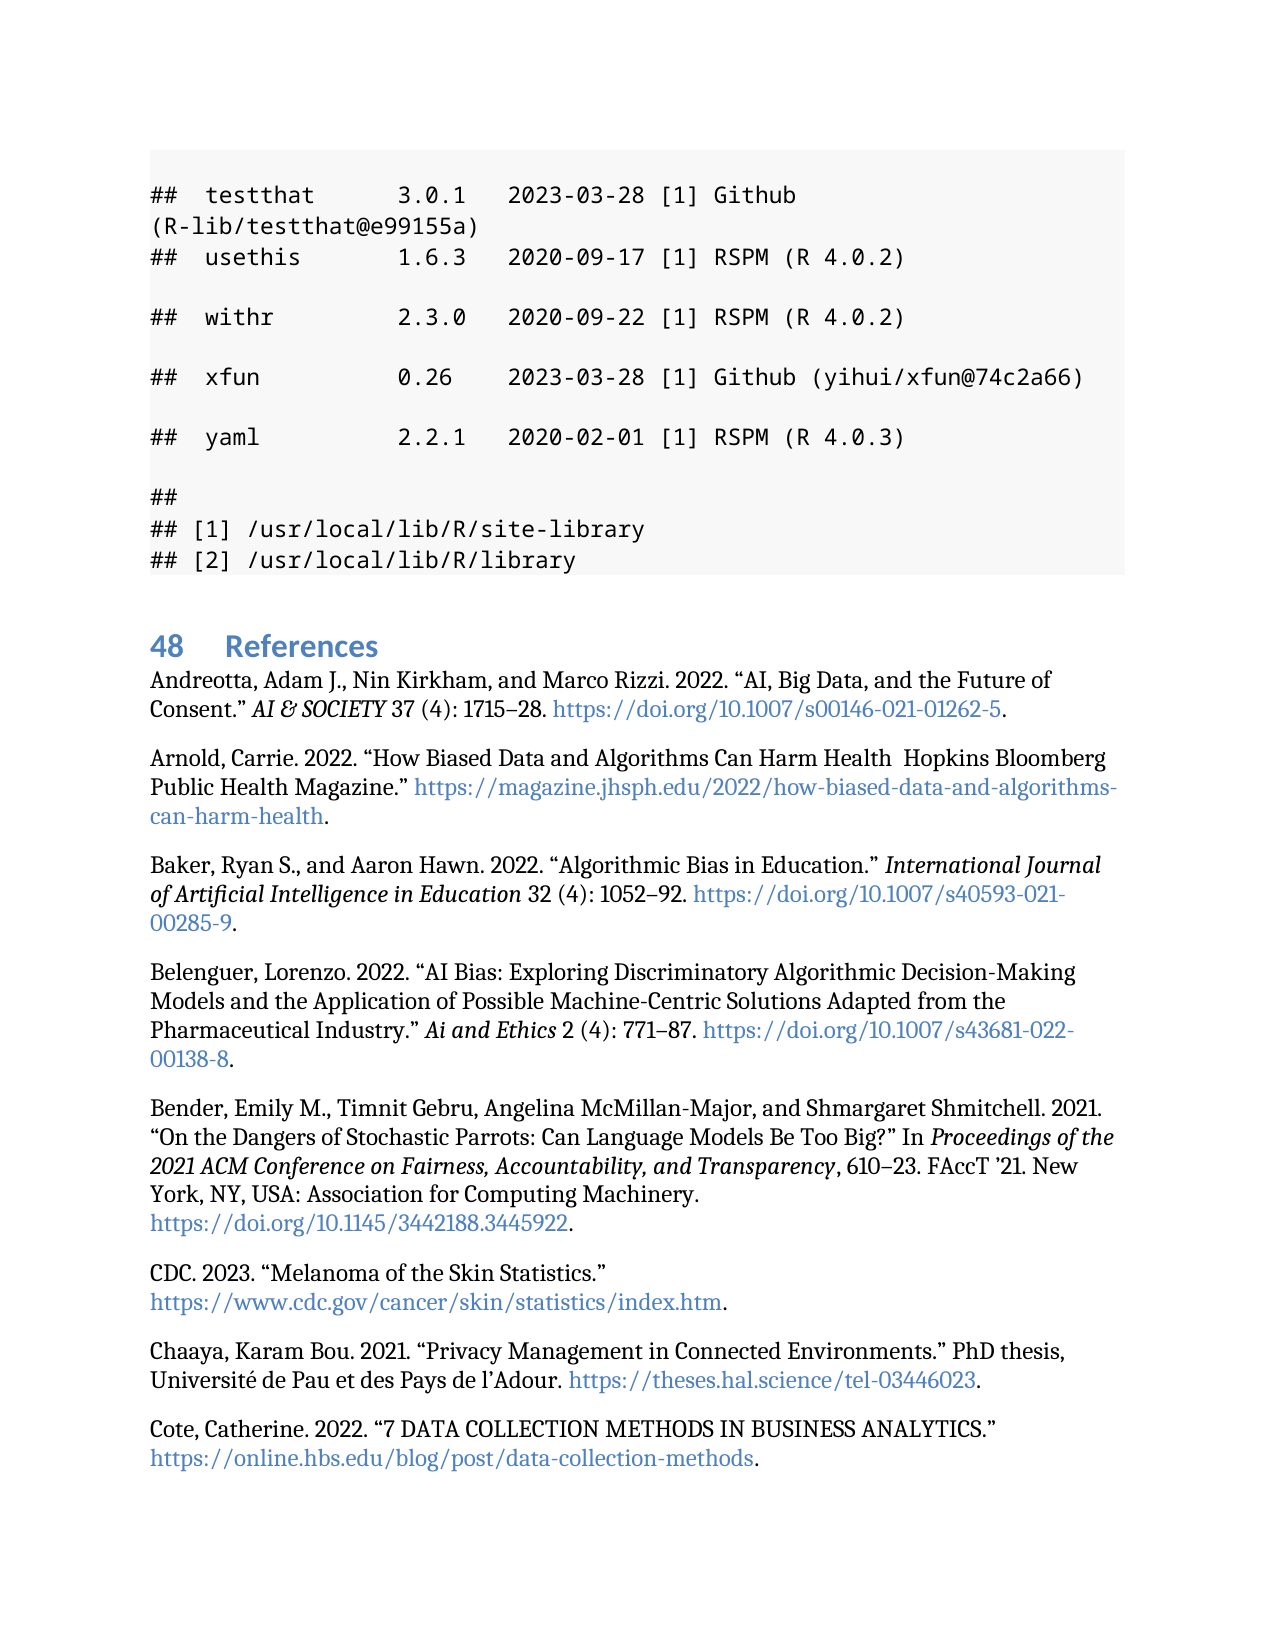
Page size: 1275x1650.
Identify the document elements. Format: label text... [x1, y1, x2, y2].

text Cote, Catherine. 2022. “7 DATA COLLECTION METHODS IN BUSINESS ANALYTICS.” https://online.hbs.edu/blog/post/data-collection-methods. [150, 1415, 1125, 1473]
text Belenguer, Lorenzo. 2022. “AI Bias: Exploring Discriminatory Algorithmic Decision-Making Models and the Application of Possible Machine-Centric Solutions Adapted from the Pharmaceutical Industry.” Ai and Ethics 2 (4): 771–87. https://doi.org/10.1007/s43681-022-00138-8. [150, 958, 1125, 1073]
text Andreotta, Adam J., Nin Kirkham, and Marco Rizzi. 2022. “AI, Big Data, and the Future of Consent.” AI & SOCIETY 37 (4): 1715–28. https://doi.org/10.1007/s00146-021-01262-5. [150, 666, 1125, 723]
text Baker, Ryan S., and Aaron Hawn. 2022. “Algorithmic Bias in Education.” International Journal of Artificial Intelligence in Education 32 (4): 1052–92. https://doi.org/10.1007/s40593-021-00285-9. [150, 851, 1125, 937]
text CDC. 2023. “Melanoma of the Skin Statistics.” https://www.cdc.gov/cancer/skin/statistics/index.htm. [150, 1259, 1125, 1316]
text Arnold, Carrie. 2022. “How Biased Data and Algorithms Can Harm Health Hopkins Bloomberg Public Health Magazine.” https://magazine.jhsph.edu/2022/how-biased-data-and-algorithms-can-harm-health. [150, 744, 1125, 830]
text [150, 150, 1125, 575]
subtitle 48 References [150, 625, 1125, 666]
text Bender, Emily M., Timnit Gebru, Angelina McMillan-Major, and Shmargaret Shmitchell. 2021. “On the Dangers of Stochastic Parrots: Can Language Models Be Too Big?” In Proceedings of the 2021 ACM Conference on Fairness, Accountability, and Transparency, 610–23. FAccT ’21. New York, NY, USA: Association for Computing Machinery. https://doi.org/10.1145/3442188.3445922. [150, 1094, 1125, 1238]
text Chaaya, Karam Bou. 2021. “Privacy Management in Connected Environments.” PhD thesis, Université de Pau et des Pays de l’Adour. https://theses.hal.science/tel-03446023. [150, 1337, 1125, 1394]
